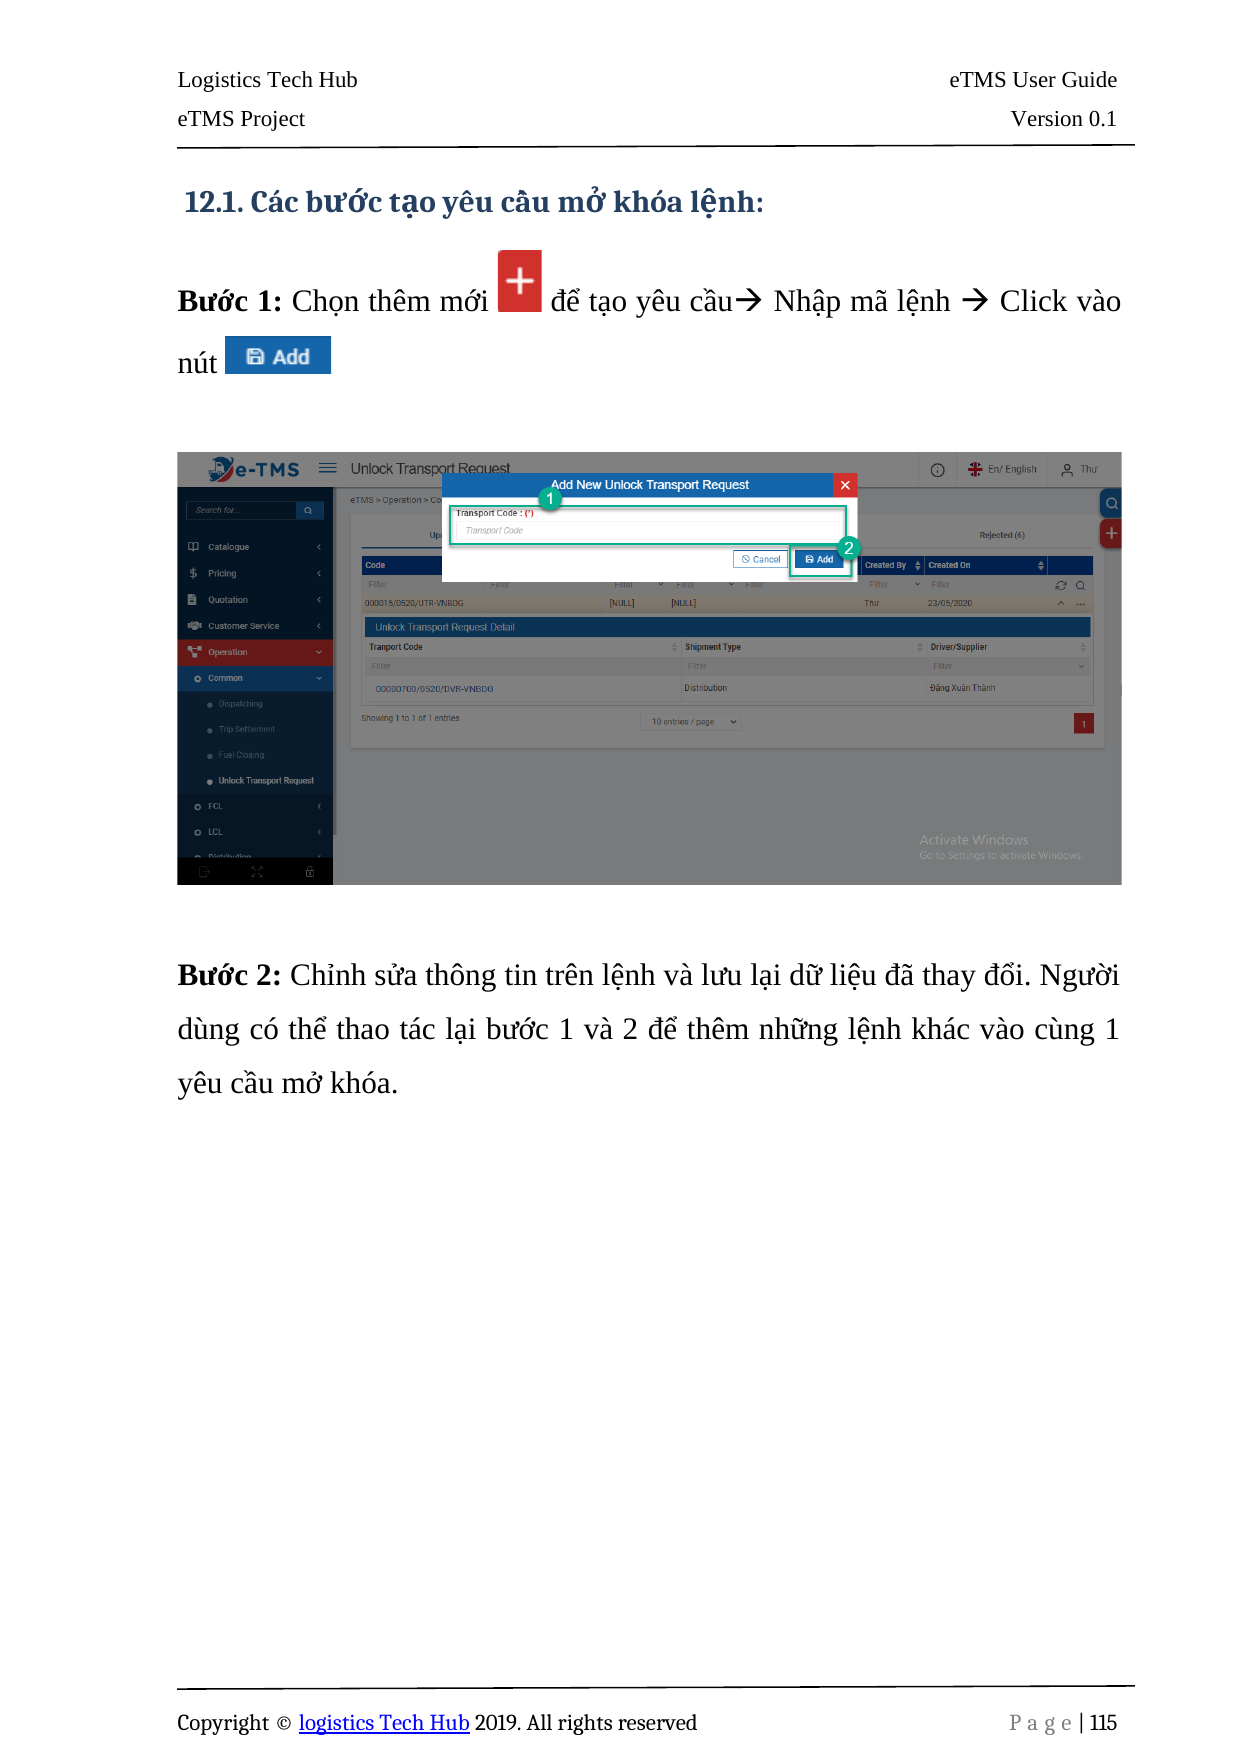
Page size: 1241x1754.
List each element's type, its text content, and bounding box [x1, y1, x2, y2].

subtitle 12.1. Các bước tạo yêu cầu mở khóa lệnh: [185, 184, 1122, 220]
text Bước 2: Chỉnh sửa thông tin trên lệnh và lưu lại dữ liệu đã thay đổi. Người dùng có thể thao tác lại bước 1 và 2 để thêm những lệnh khác vào cùng 1 yêu cầu mở khóa. [177, 956, 1122, 1100]
picture [497, 250, 542, 312]
picture [177, 452, 1122, 885]
picture [225, 336, 332, 374]
text Bước 1: Chọn thêm mới để tạo yêu cầu Nhập mã lệnh Click vào nút [177, 251, 1122, 381]
